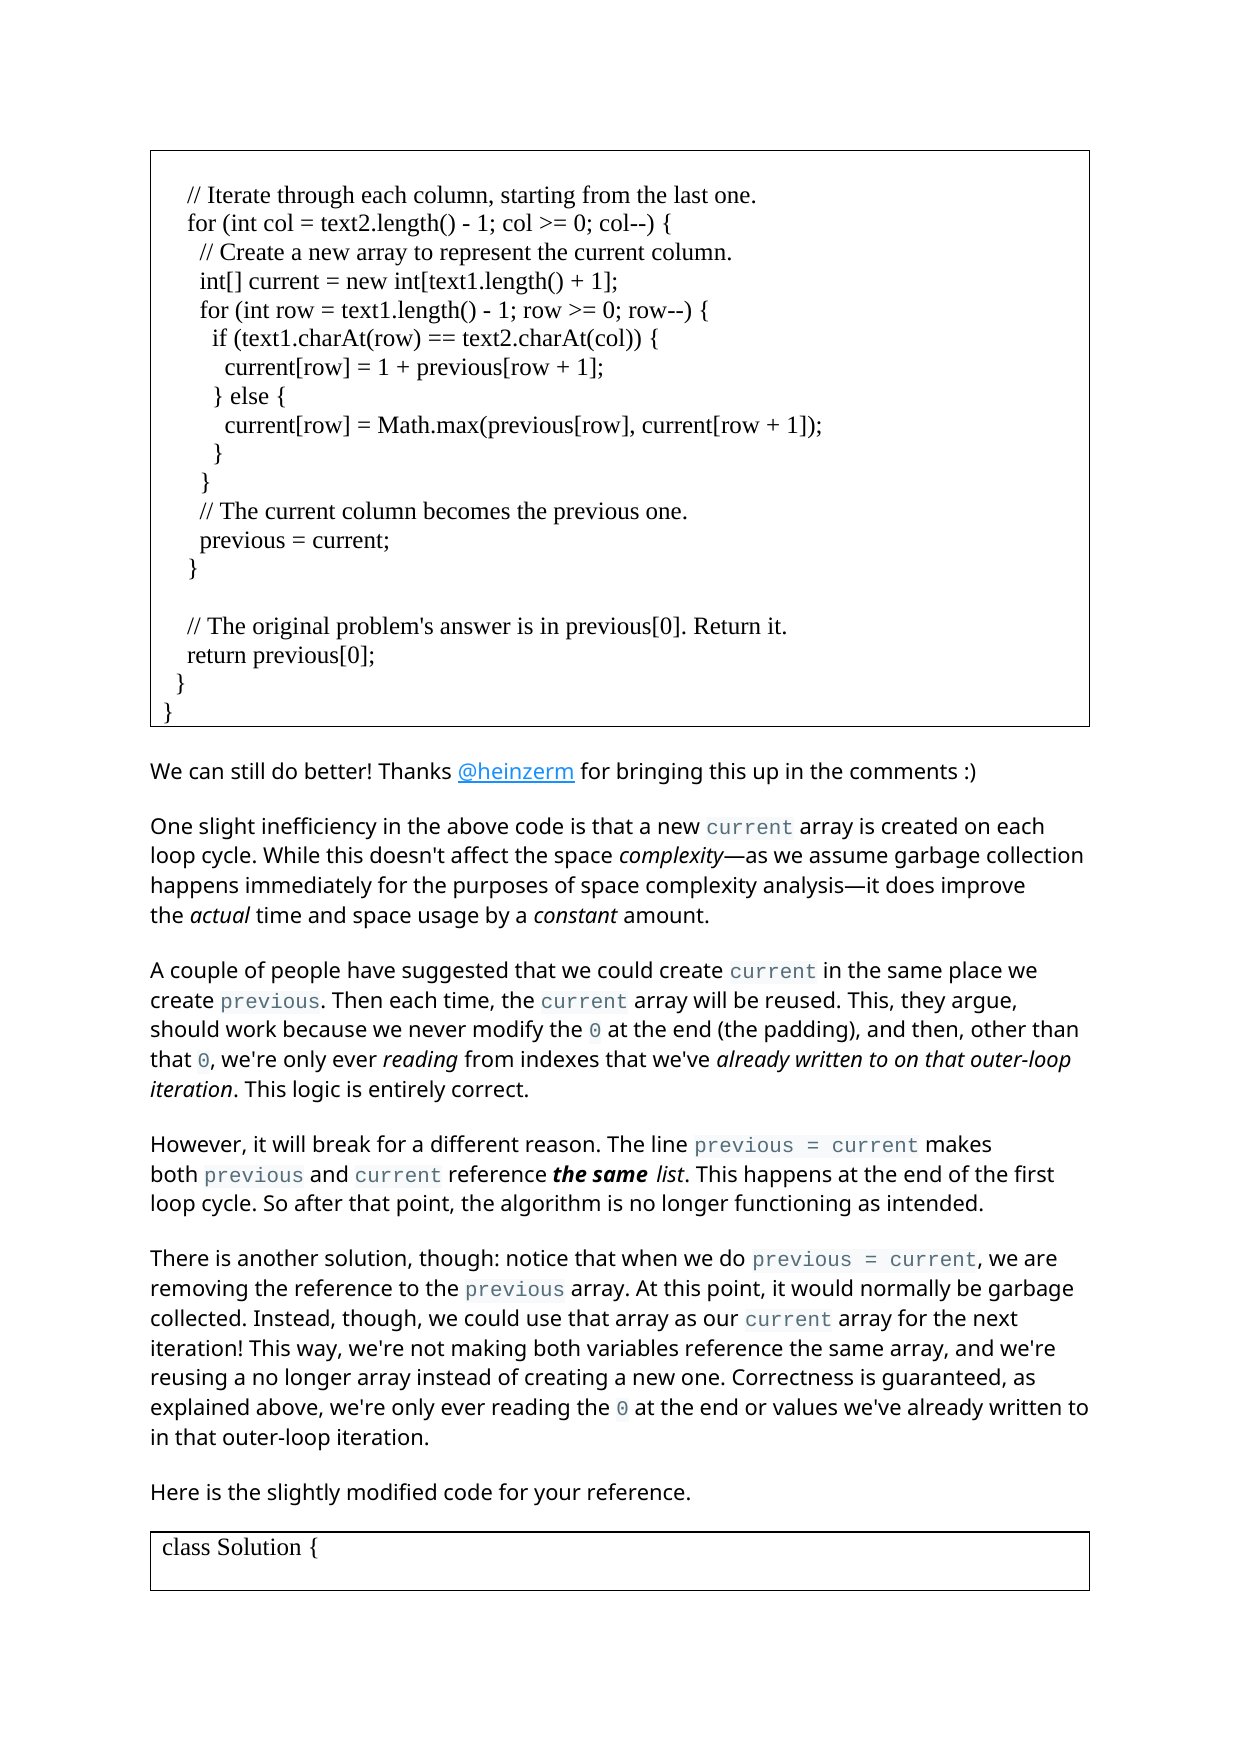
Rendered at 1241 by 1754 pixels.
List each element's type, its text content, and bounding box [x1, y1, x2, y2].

text However, it will break for a different reason. The line previous = current makes both previous and current reference the same list. This happens at the end of the first loop cycle. So after that point, the algorithm is no longer functioning as intended. [150, 1129, 1090, 1218]
text There is another solution, though: notice that when we do previous = current, we are removing the reference to the previous array. At this point, it would normally be garbage collected. Instead, though, we could use that array as our current array for the next iteration! This way, we're not making both variables reference the same array, and we're reusing a no longer array instead of creating a new one. Correctness is guaranteed, as explained above, we're only ever reading the 0 at the end or values we've already written to in that outer-loop iteration. [150, 1243, 1090, 1452]
text A couple of people have suggested that we could create current in the same place we create previous. Then each time, the current array will be reused. This, they argue, should work because we never modify the 0 at the end (the padding), and then, other than that 0, we're only ever reading from indexes that we've already written to on that outer-loop iteration. This logic is entirely correct. [150, 955, 1090, 1104]
text Here is the slightly modified code for your reference. [150, 1477, 1090, 1506]
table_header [151, 1533, 1089, 1590]
text One slight inefficiency in the above code is that a new current array is created on each loop cycle. While this doesn't affect the space complexity—as we assume garbage collection happens immediately for the purposes of space complexity analysis—it does improve the actual time and space usage by a constant amount. [150, 811, 1090, 930]
text We can still do better! Thanks @heinzerm for bringing this up in the comments :) [150, 756, 1090, 786]
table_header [151, 151, 1089, 726]
